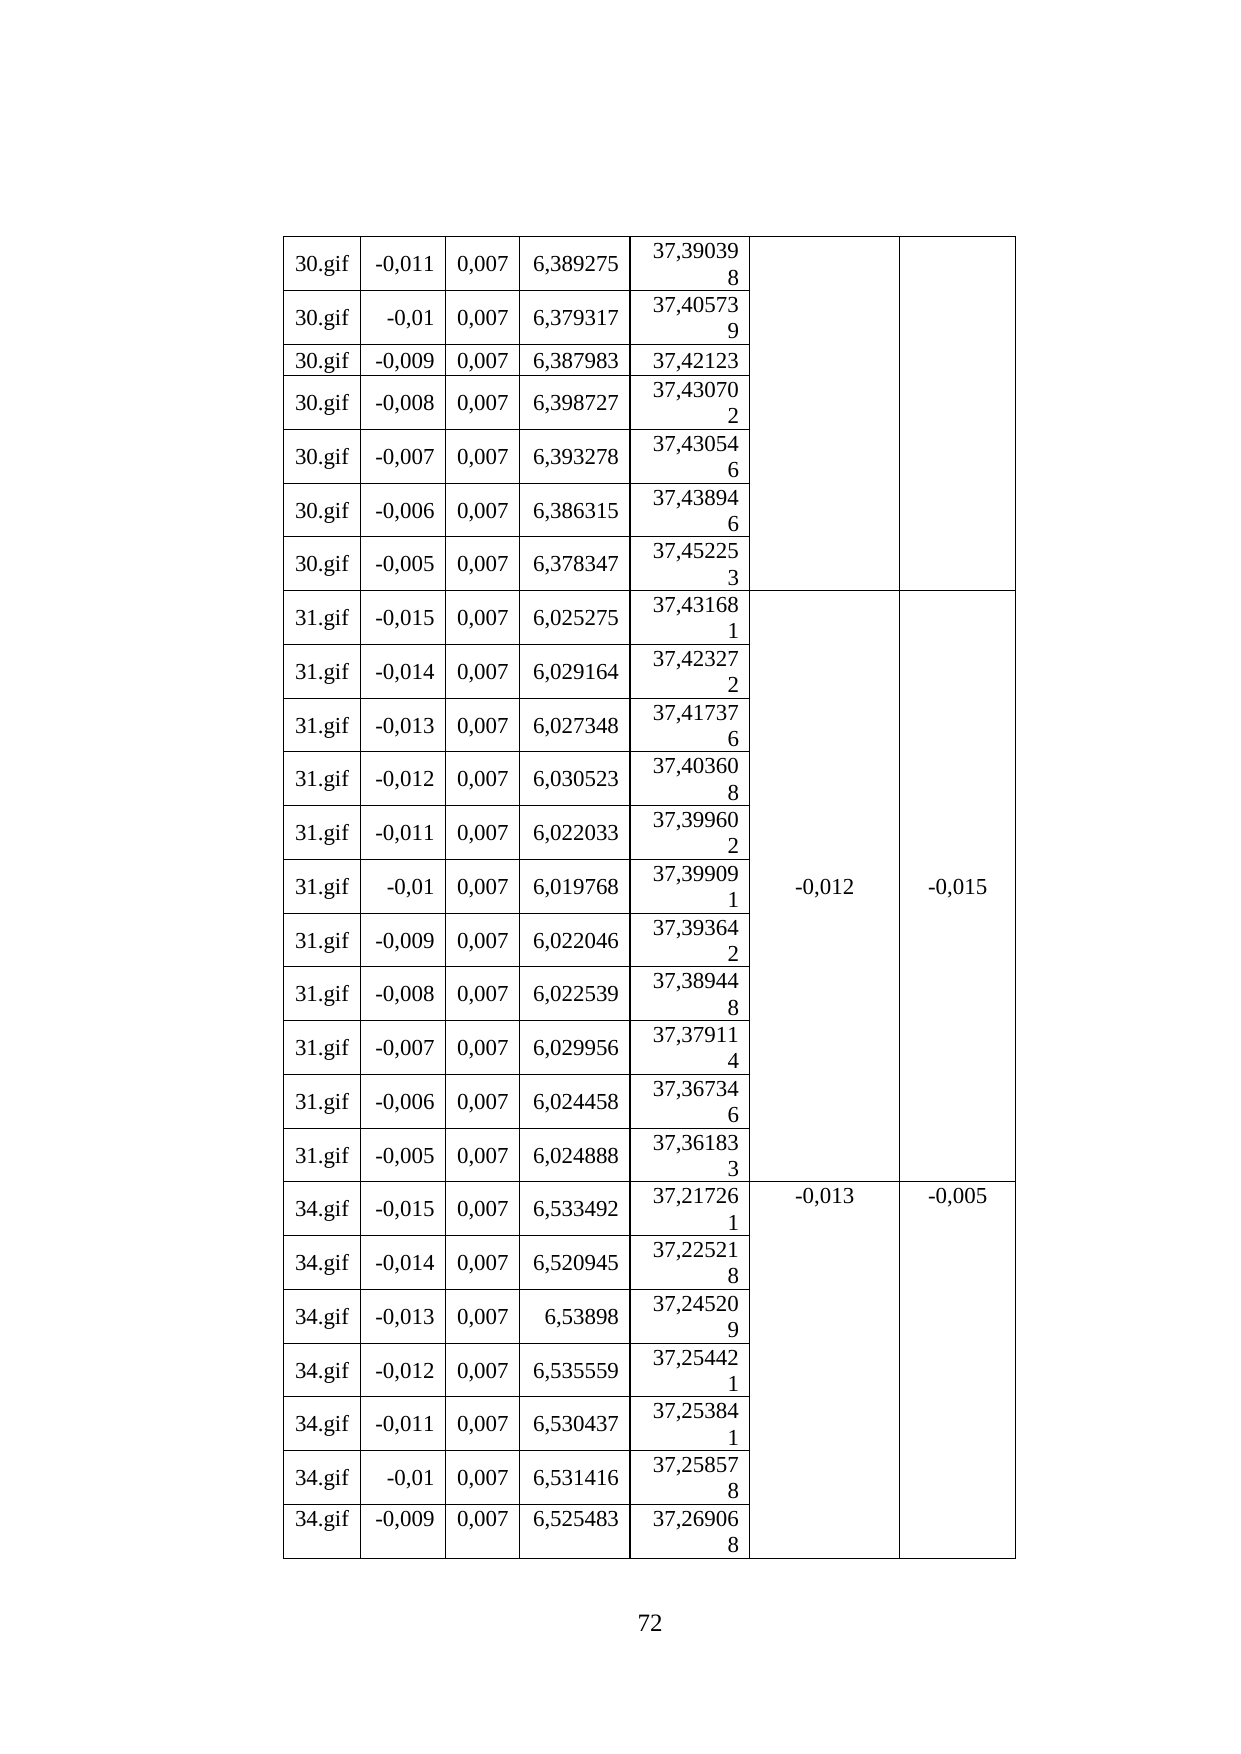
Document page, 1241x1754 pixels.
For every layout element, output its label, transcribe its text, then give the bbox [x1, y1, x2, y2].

table_cell 37,253841 [631, 1397, 749, 1450]
table_cell 6,027348 [520, 699, 629, 751]
table_cell 37,42123 [631, 345, 749, 375]
table_cell 37,399091 [631, 860, 749, 912]
table_cell -0,011 [361, 806, 445, 859]
table_cell 37,393642 [631, 914, 749, 966]
table_cell 6,030523 [520, 752, 629, 805]
table_cell -0,009 [361, 914, 445, 966]
table_cell -0,008 [361, 376, 445, 429]
table_cell 37,379114 [631, 1021, 749, 1074]
table_cell 6,387983 [520, 345, 629, 375]
table_cell 37,217261 [631, 1182, 749, 1235]
table_cell 31.gif [284, 967, 360, 1020]
table_cell 37,452253 [631, 537, 749, 590]
table_cell 31.gif [284, 645, 360, 697]
table_cell 0,007 [446, 1451, 519, 1504]
table_cell 30.gif [284, 537, 360, 590]
table_cell 6,022033 [520, 806, 629, 859]
table_cell 30.gif [284, 291, 360, 344]
table_cell 31.gif [284, 860, 360, 912]
table_cell 6,398727 [520, 376, 629, 429]
table_cell 37,389448 [631, 967, 749, 1020]
table_cell -0,014 [361, 645, 445, 697]
table_cell 0,007 [446, 237, 519, 290]
table_cell 37,269068 [631, 1505, 749, 1557]
table_cell 37,258578 [631, 1451, 749, 1504]
table_cell -0,01 [361, 860, 445, 912]
table_cell 31.gif [284, 699, 360, 751]
table_cell -0,015 [900, 591, 1015, 1181]
table_cell 34.gif [284, 1290, 360, 1342]
table_cell 0,007 [446, 967, 519, 1020]
table_cell 30.gif [284, 237, 360, 290]
table_cell 31.gif [284, 1129, 360, 1181]
table_cell -0,013 [361, 1290, 445, 1342]
table_cell 6,024888 [520, 1129, 629, 1181]
table_cell 6,029164 [520, 645, 629, 697]
table_cell 6,022539 [520, 967, 629, 1020]
table_cell -0,012 [750, 591, 899, 1181]
table_cell 6,530437 [520, 1397, 629, 1450]
table_cell 34.gif [284, 1505, 360, 1557]
table_cell 0,007 [446, 291, 519, 344]
table_cell 37,431681 [631, 591, 749, 644]
table_cell 34.gif [284, 1451, 360, 1504]
table_cell -0,01 [361, 291, 445, 344]
table_cell 37,417376 [631, 699, 749, 751]
table_cell 0,007 [446, 591, 519, 644]
table_cell 0,007 [446, 806, 519, 859]
table_cell 31.gif [284, 591, 360, 644]
table_cell -0,007 [361, 430, 445, 482]
table_cell 0,007 [446, 1021, 519, 1074]
table_cell 0,007 [446, 484, 519, 536]
table_cell 6,535559 [520, 1344, 629, 1396]
table_cell 31.gif [284, 806, 360, 859]
table_cell 30.gif [284, 430, 360, 482]
table_cell 6,025275 [520, 591, 629, 644]
table_cell 31.gif [284, 752, 360, 805]
table_cell 0,007 [446, 430, 519, 482]
table_cell 0,007 [446, 1505, 519, 1557]
table_cell -0,012 [361, 1344, 445, 1396]
table_cell 0,007 [446, 645, 519, 697]
table_cell 0,007 [446, 1075, 519, 1127]
table_cell 37,403608 [631, 752, 749, 805]
table_cell 0,007 [446, 1129, 519, 1181]
table_cell -0,014 [361, 1236, 445, 1289]
table_cell 34.gif [284, 1236, 360, 1289]
table_cell -0,01 [361, 1451, 445, 1504]
table_cell 0,007 [446, 1397, 519, 1450]
table_cell 0,007 [446, 345, 519, 375]
table_cell 6,520945 [520, 1236, 629, 1289]
table_cell -0,005 [361, 1129, 445, 1181]
table_cell 0,007 [446, 1236, 519, 1289]
table_cell -0,006 [361, 1075, 445, 1127]
table_cell 37,225218 [631, 1236, 749, 1289]
table_cell 31.gif [284, 914, 360, 966]
table_cell 0,007 [446, 860, 519, 912]
table_cell 0,007 [446, 1290, 519, 1342]
table_cell -0,005 [900, 1182, 1015, 1557]
table_cell 37,367346 [631, 1075, 749, 1127]
table_cell 6,531416 [520, 1451, 629, 1504]
table_cell 0,007 [446, 537, 519, 590]
table_cell 37,361833 [631, 1129, 749, 1181]
table_cell 6,386315 [520, 484, 629, 536]
table_cell -0,005 [361, 537, 445, 590]
table_cell 6,378347 [520, 537, 629, 590]
table_cell -0,007 [361, 1021, 445, 1074]
table_cell -0,012 [361, 752, 445, 805]
table_cell 34.gif [284, 1344, 360, 1396]
table_cell 6,029956 [520, 1021, 629, 1074]
table_cell 34.gif [284, 1397, 360, 1450]
table_cell 37,423272 [631, 645, 749, 697]
table_cell 0,007 [446, 914, 519, 966]
table_cell -0,015 [361, 1182, 445, 1235]
table_cell 30.gif [284, 345, 360, 375]
table_cell 37,430546 [631, 430, 749, 482]
table_cell 6,389275 [520, 237, 629, 290]
table_cell 37,390398 [631, 237, 749, 290]
table_cell -0,009 [361, 345, 445, 375]
table_cell 37,430702 [631, 376, 749, 429]
table_cell 37,254421 [631, 1344, 749, 1396]
table_cell 0,007 [446, 1344, 519, 1396]
table_cell -0,009 [361, 1505, 445, 1557]
table_cell 31.gif [284, 1075, 360, 1127]
table_cell 37,245209 [631, 1290, 749, 1342]
table_cell 37,399602 [631, 806, 749, 859]
table_cell -0,013 [361, 699, 445, 751]
table_cell 6,533492 [520, 1182, 629, 1235]
table_cell 6,022046 [520, 914, 629, 966]
table_cell 34.gif [284, 1182, 360, 1235]
table_cell 6,53898 [520, 1290, 629, 1342]
table_cell 37,405739 [631, 291, 749, 344]
table_cell 6,024458 [520, 1075, 629, 1127]
table_cell -0,011 [361, 1397, 445, 1450]
table_cell -0,015 [361, 591, 445, 644]
table_cell -0,011 [361, 237, 445, 290]
table_cell 6,019768 [520, 860, 629, 912]
table_cell 0,007 [446, 699, 519, 751]
table_cell 31.gif [284, 1021, 360, 1074]
table_cell 37,438946 [631, 484, 749, 536]
table_cell 6,393278 [520, 430, 629, 482]
table_cell 30.gif [284, 484, 360, 536]
table_cell 30.gif [284, 376, 360, 429]
table_cell -0,013 [750, 1182, 899, 1557]
table_cell 6,525483 [520, 1505, 629, 1557]
table_cell 6,379317 [520, 291, 629, 344]
table_cell 0,007 [446, 752, 519, 805]
table_cell -0,008 [361, 967, 445, 1020]
table_cell 0,007 [446, 1182, 519, 1235]
table_cell 0,007 [446, 376, 519, 429]
table_cell -0,006 [361, 484, 445, 536]
